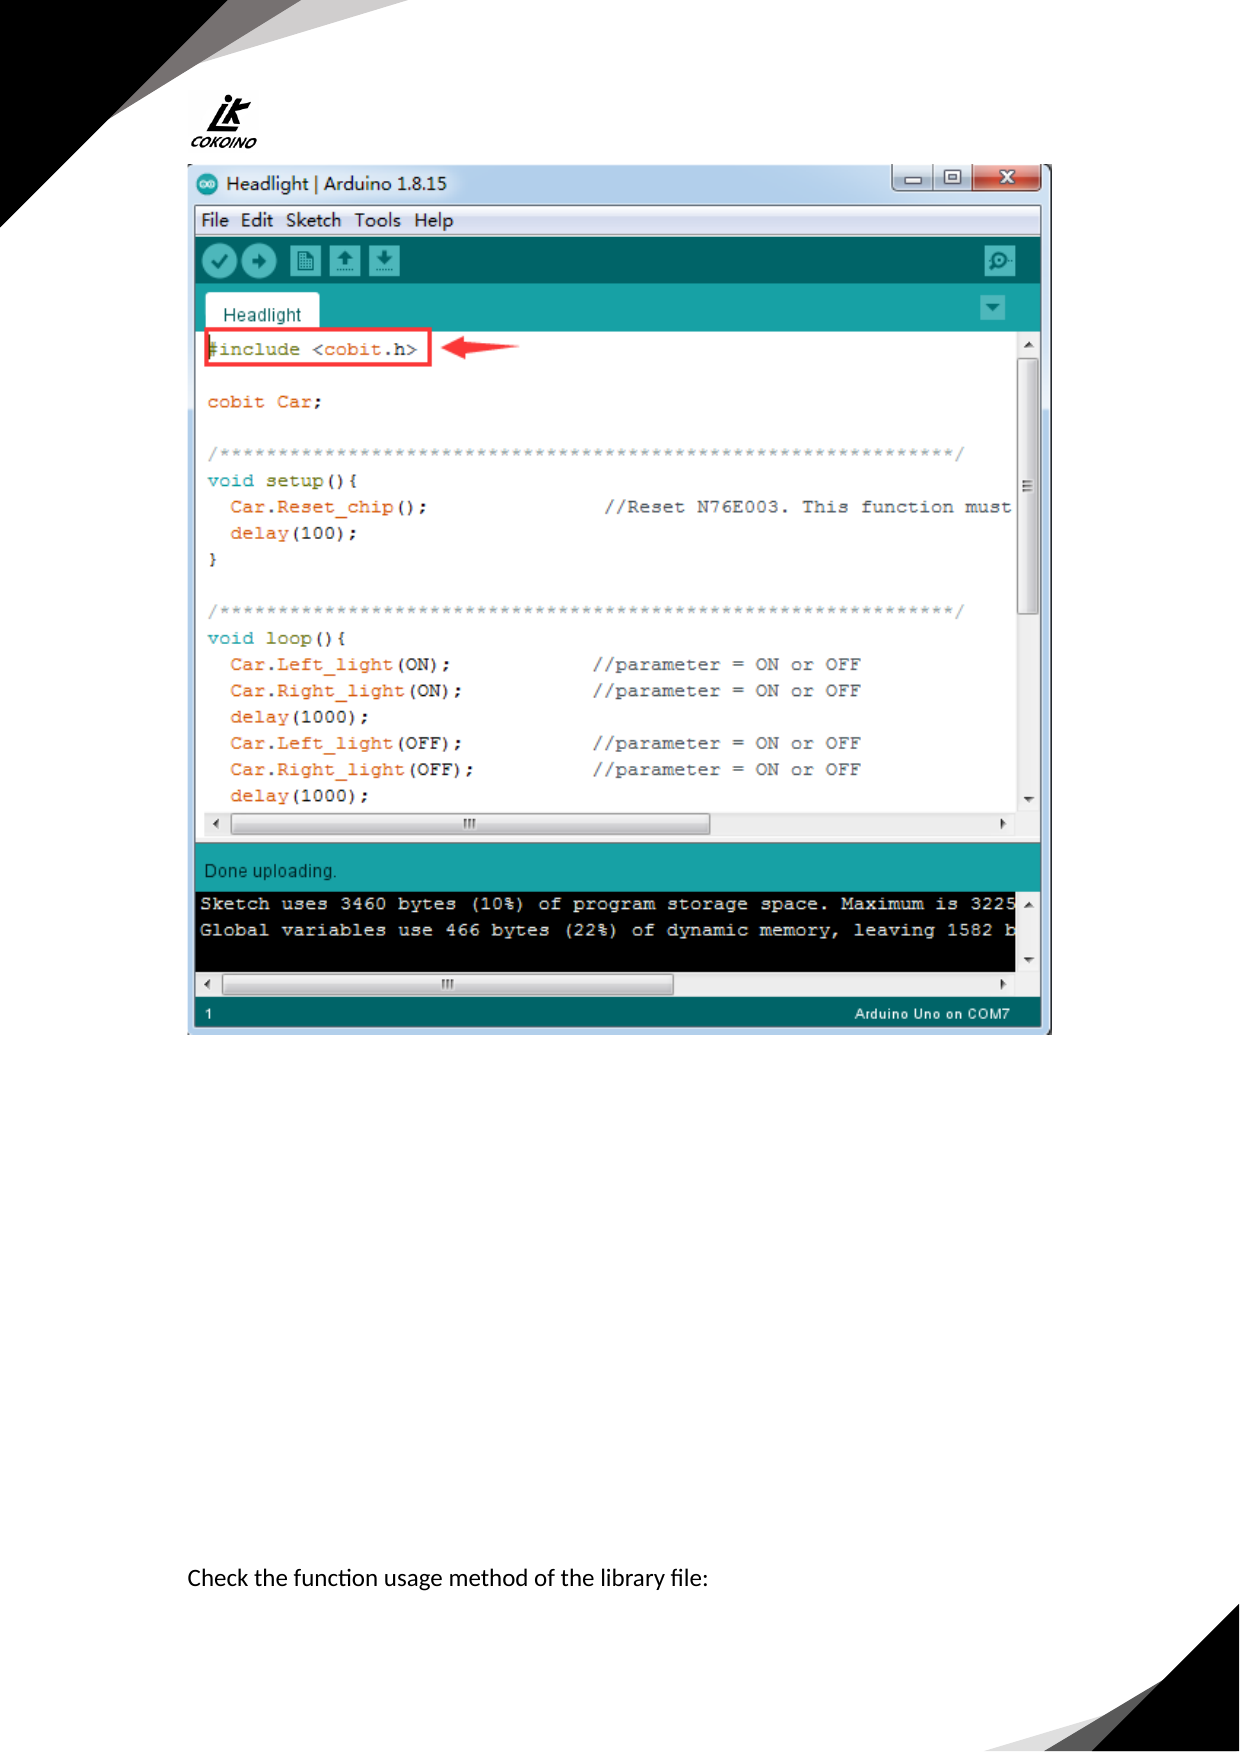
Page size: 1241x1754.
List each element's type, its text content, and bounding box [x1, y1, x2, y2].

picture [187, 164, 1052, 1035]
text Check the function usage method of the library file: [187, 1562, 1053, 1594]
picture [187, 90, 259, 153]
